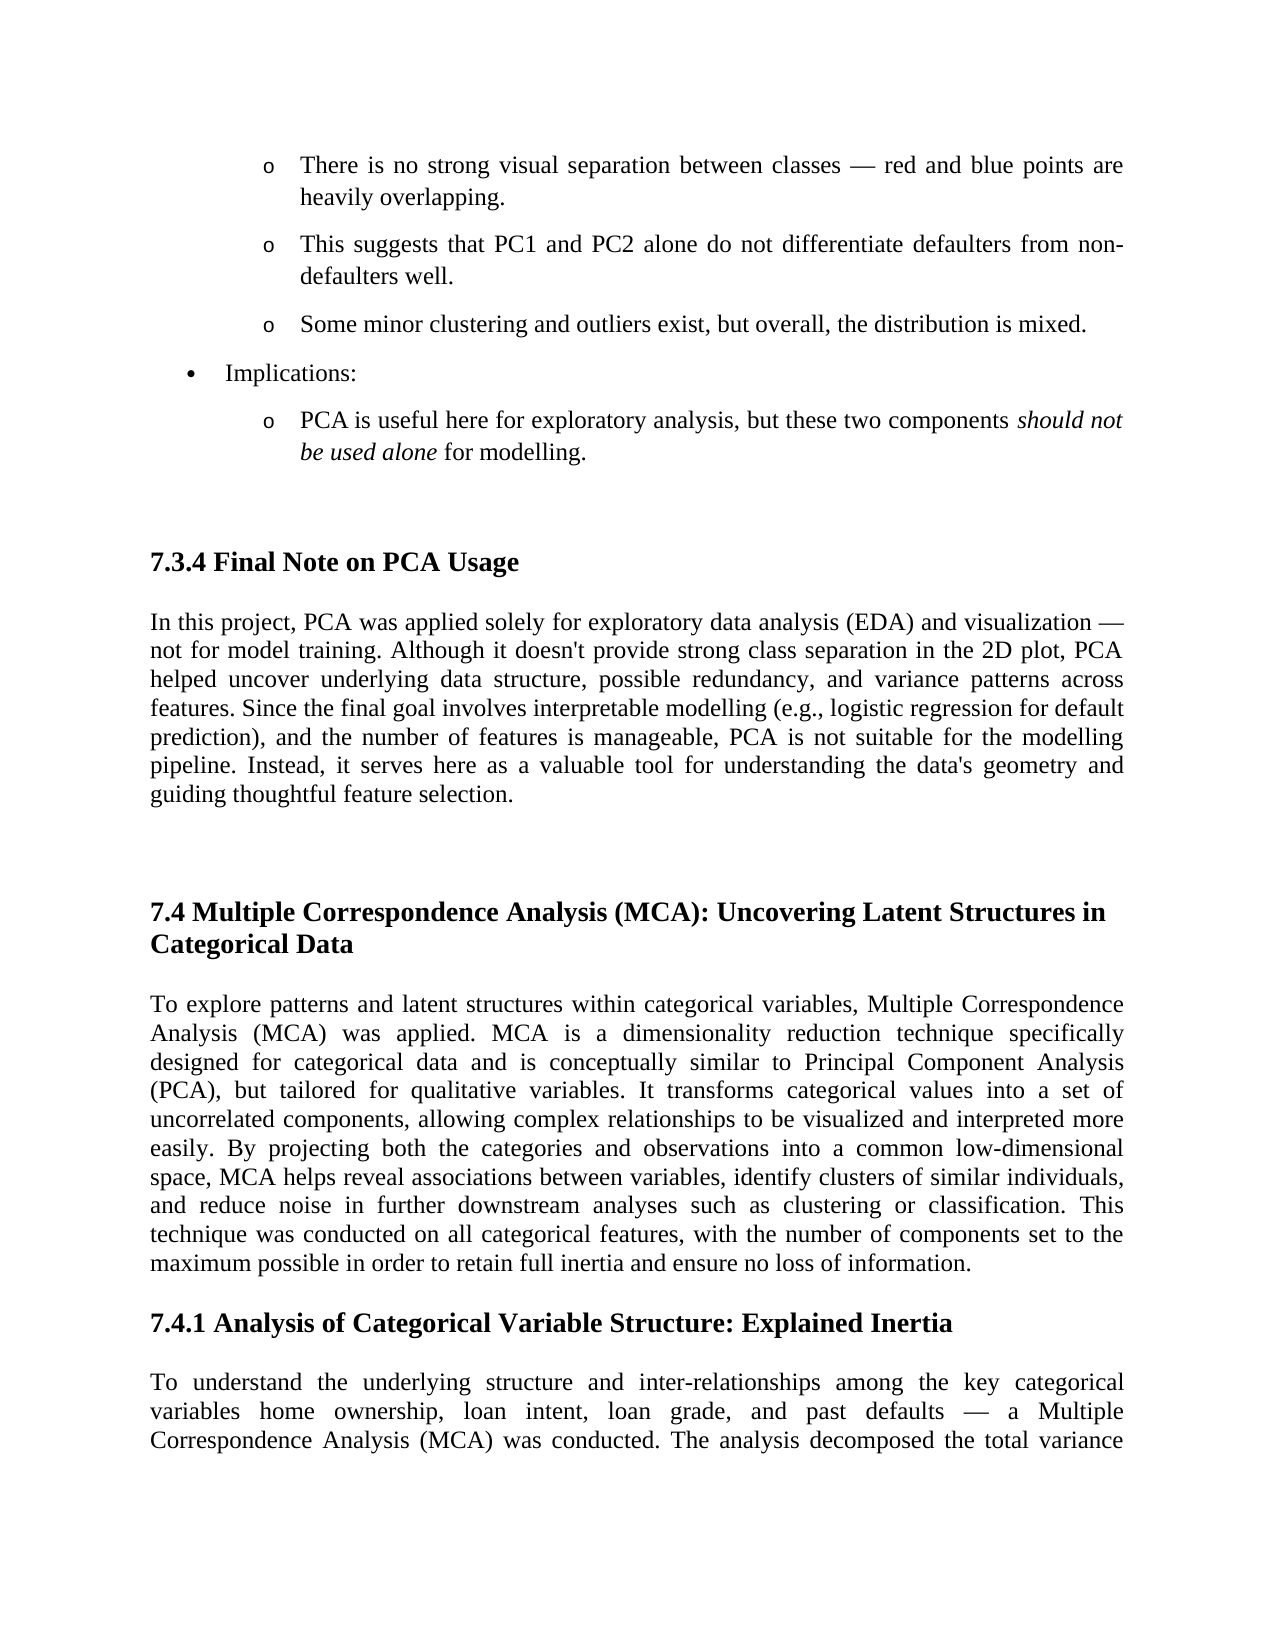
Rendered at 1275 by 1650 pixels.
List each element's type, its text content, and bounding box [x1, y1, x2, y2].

list Some minor clustering and outliers exist, but overall, the distribution is mixed. [262, 309, 1125, 339]
list There is no strong visual separation between classes — red and blue points are heavily overlapping. [262, 150, 1125, 211]
text 7.4 Multiple Correspondence Analysis (MCA): Uncovering Latent Structures in Categorical Data [150, 895, 1125, 960]
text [150, 1367, 1125, 1453]
list Implications: [187, 358, 1125, 386]
text To explore patterns and latent structures within categorical variables, Multiple Correspondence Analysis (MCA) was applied. MCA is a dimensionality reduction technique specifically designed for categorical data and is conceptually similar to Principal Component Analysis (PCA), but tailored for qualitative variables. It transforms categorical values into a set of uncorrelated components, allowing complex relationships to be visualized and interpreted more easily. By projecting both the categories and observations into a common low-dimensional space, MCA helps reveal associations between variables, identify clusters of similar individuals, and reduce noise in further downstream analyses such as clustering or classification. This technique was conducted on all categorical features, with the number of components set to the maximum possible in order to retain full inertia and ensure no loss of information. [150, 989, 1125, 1277]
list PCA is useful here for exploratory analysis, but these two components should not be used alone for modelling. [262, 405, 1125, 466]
text In this project, PCA was applied solely for exploratory data analysis (EDA) and visualization — not for model training. Although it doesn't provide strong class separation in the 2D plot, PCA helped uncover underlying data structure, possible redundancy, and variance patterns across features. Since the final goal involves interpretable modelling (e.g., logistic regression for default prediction), and the number of features is manageable, PCA is not suitable for the modelling pipeline. Instead, it serves here as a valuable tool for understanding the data's geometry and guiding thoughtful feature selection. [150, 607, 1125, 808]
text 7.3.4 Final Note on PCA Usage [150, 545, 1125, 578]
list This suggests that PC1 and PC2 alone do not differentiate defaulters from non-defaulters well. [262, 229, 1125, 290]
text 7.4.1 Analysis of Categorical Variable Structure: Explained Inertia [150, 1306, 1125, 1338]
